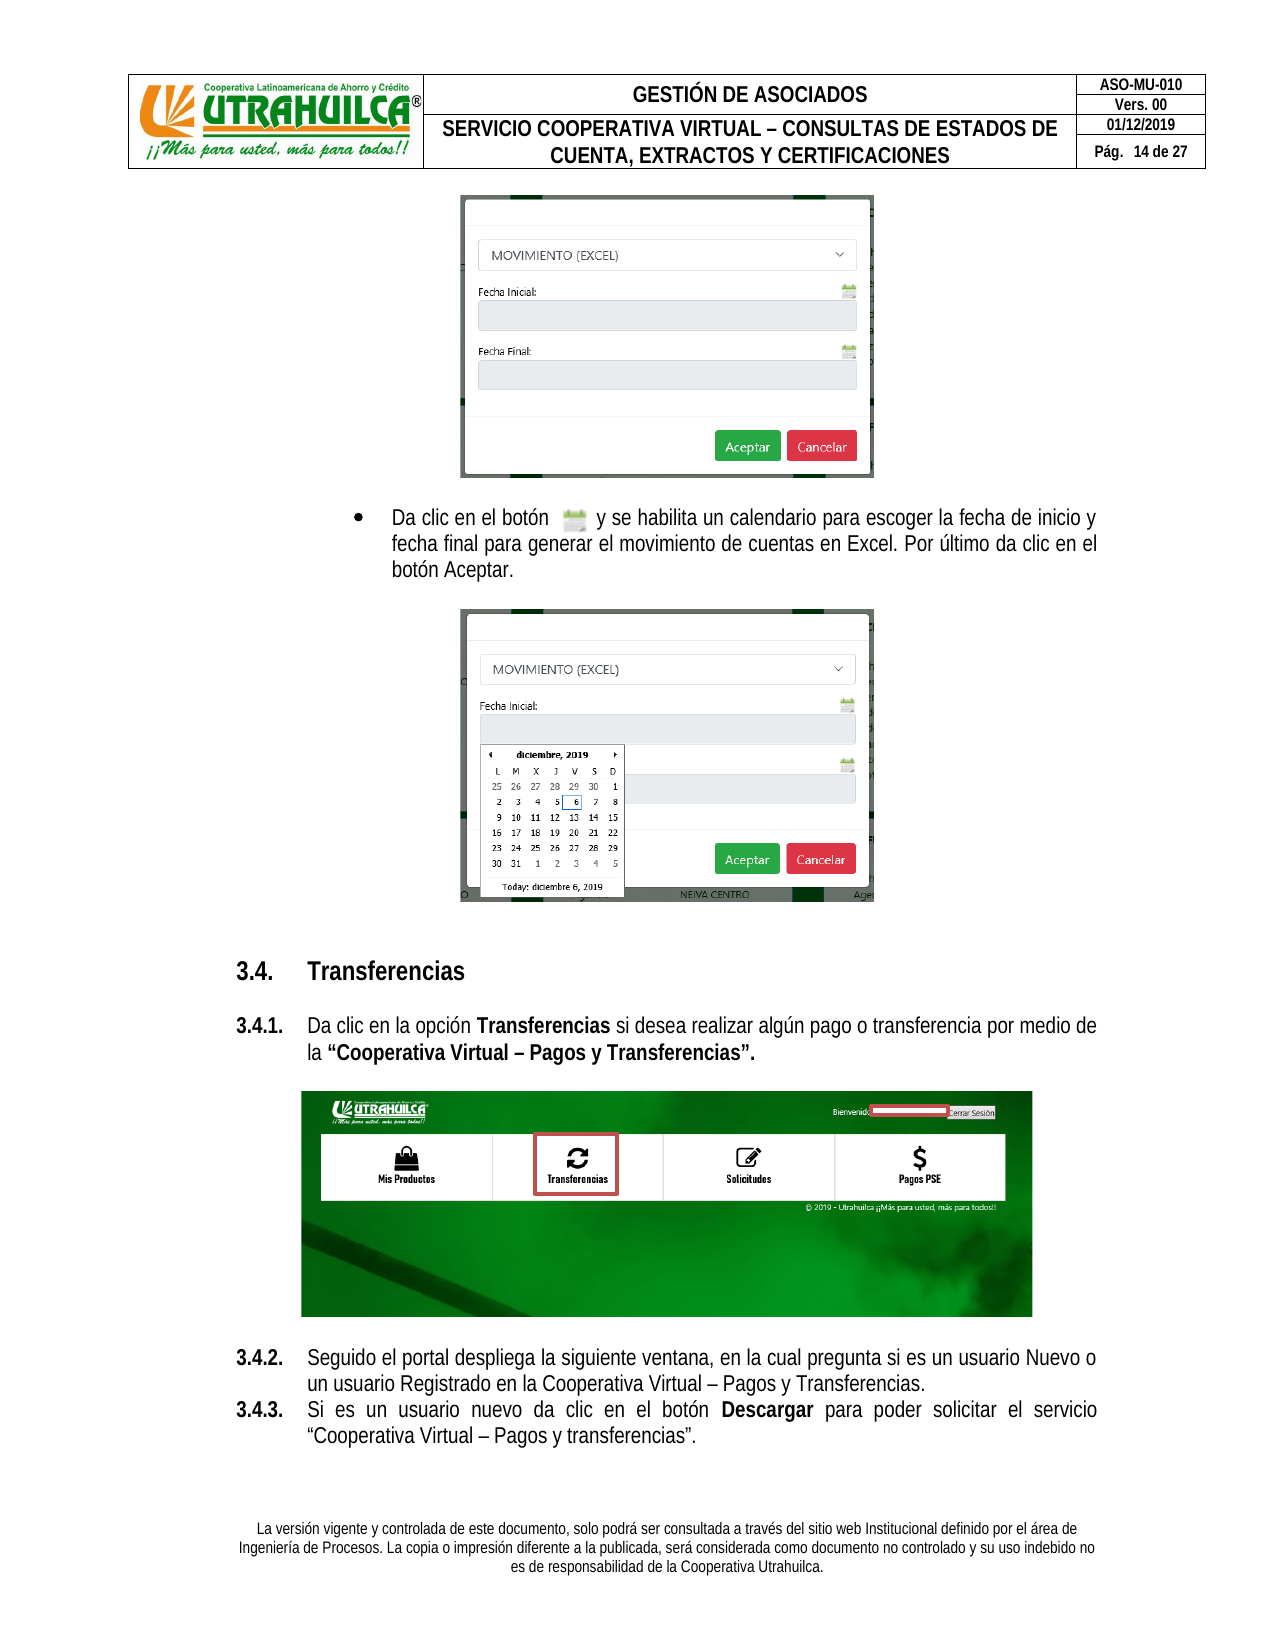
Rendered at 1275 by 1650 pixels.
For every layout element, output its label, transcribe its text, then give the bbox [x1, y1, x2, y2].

picture [139, 83, 422, 160]
list Si es un usuario nuevo da clic en el botón Descargar para poder solicitar el servicio “Cooperativa Virtual – Pagos y transferencias”. [236, 1396, 1098, 1449]
list Seguido el portal despliega la siguiente ventana, en la cual pregunta si es un usuario Nuevo o un usuario Registrado en la Cooperativa Virtual – Pagos y Transferencias. [236, 1343, 1098, 1396]
picture [460, 609, 874, 902]
list Da clic en la opción Transferencias si desea realizar algún pago o transferencia por medio de la “Cooperativa Virtual – Pagos y Transferencias”. [236, 1012, 1098, 1065]
picture [301, 1091, 1033, 1317]
subtitle Transferencias [236, 955, 1098, 986]
picture [460, 195, 874, 478]
list Da clic en el botón y se habilita un calendario para escoger la fecha de inicio y fecha final para generar el movimiento de cuentas en Excel. Por último da clic en el botón Aceptar. [354, 504, 1098, 583]
